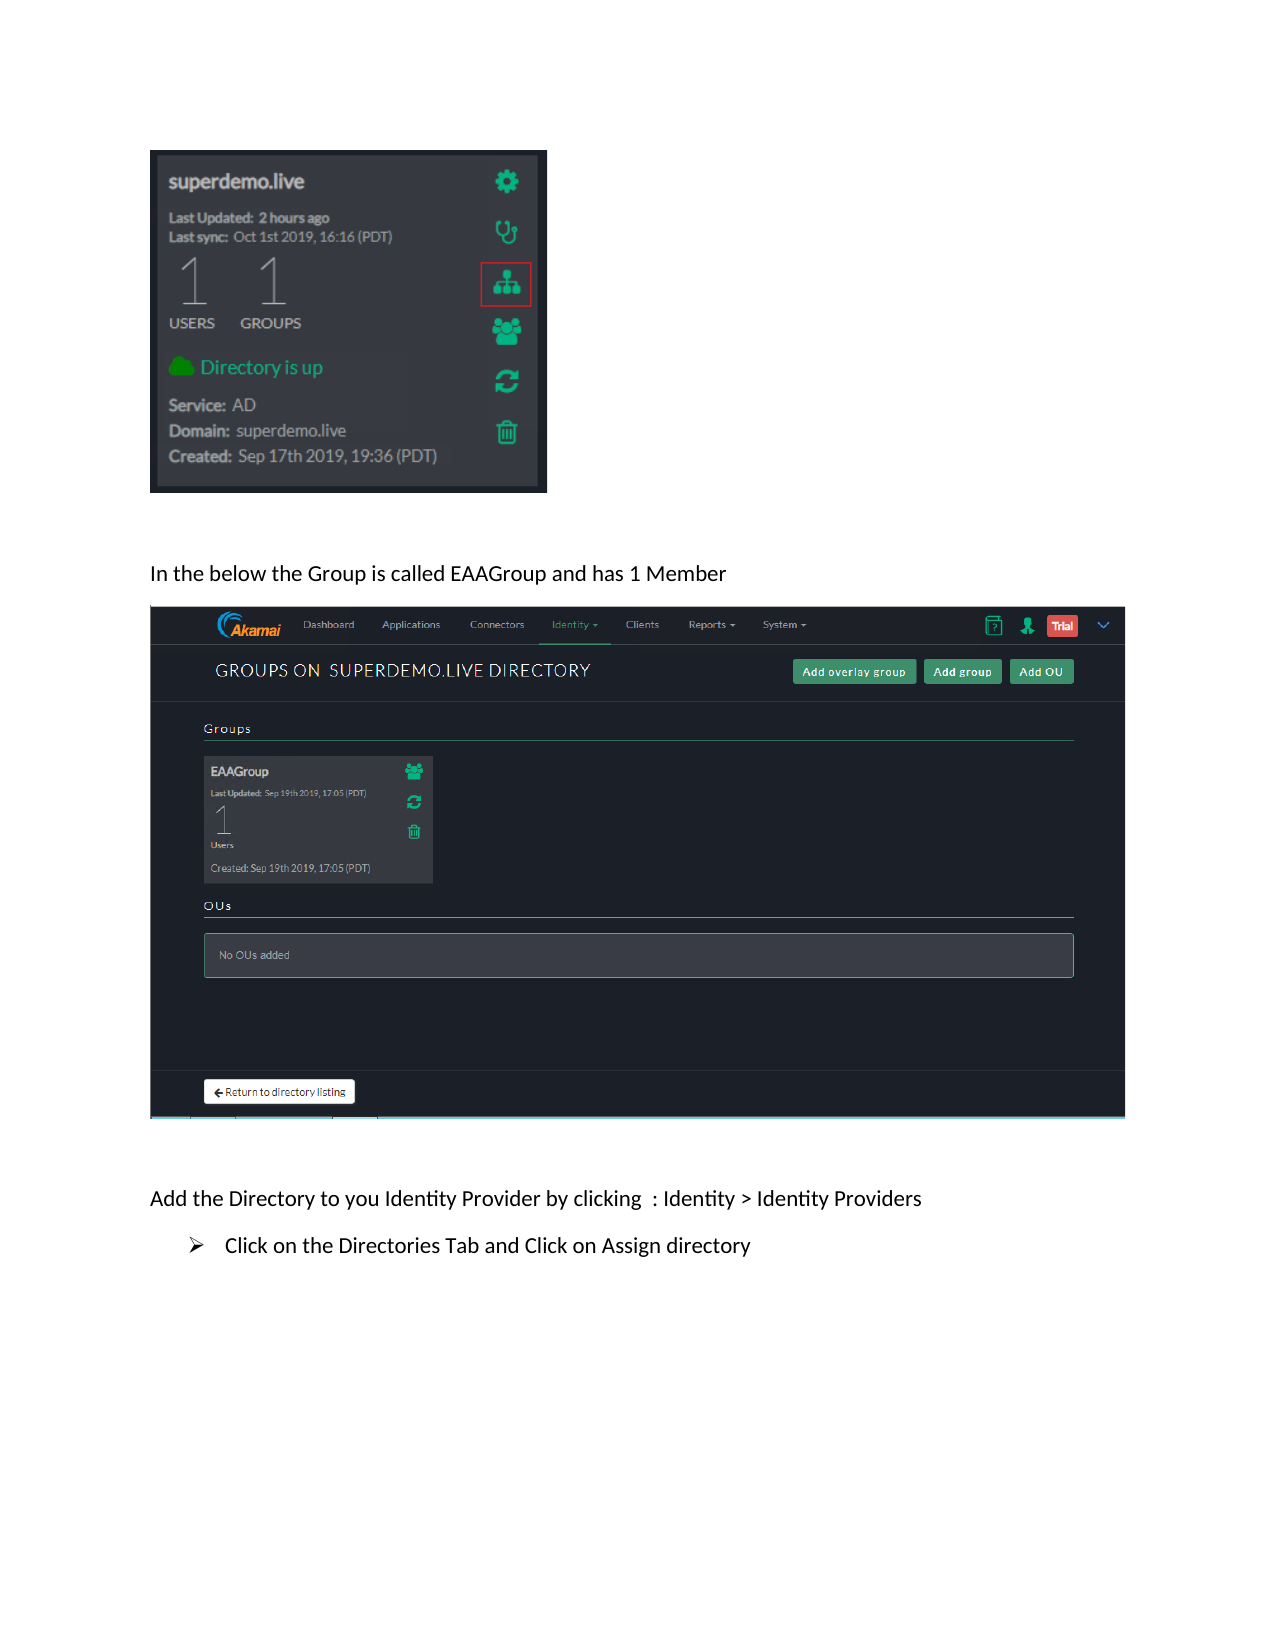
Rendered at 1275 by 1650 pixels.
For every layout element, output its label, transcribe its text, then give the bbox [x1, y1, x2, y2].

text In the below the Group is called EAAGroup and has 1 Member [150, 559, 1125, 587]
picture [150, 605, 1125, 1119]
list Click on the Directories Tab and Click on Assign directory [187, 1231, 1125, 1259]
text Add the Directory to you Identity Provider by clicking : Identity > Identity Providers [150, 1184, 1125, 1212]
